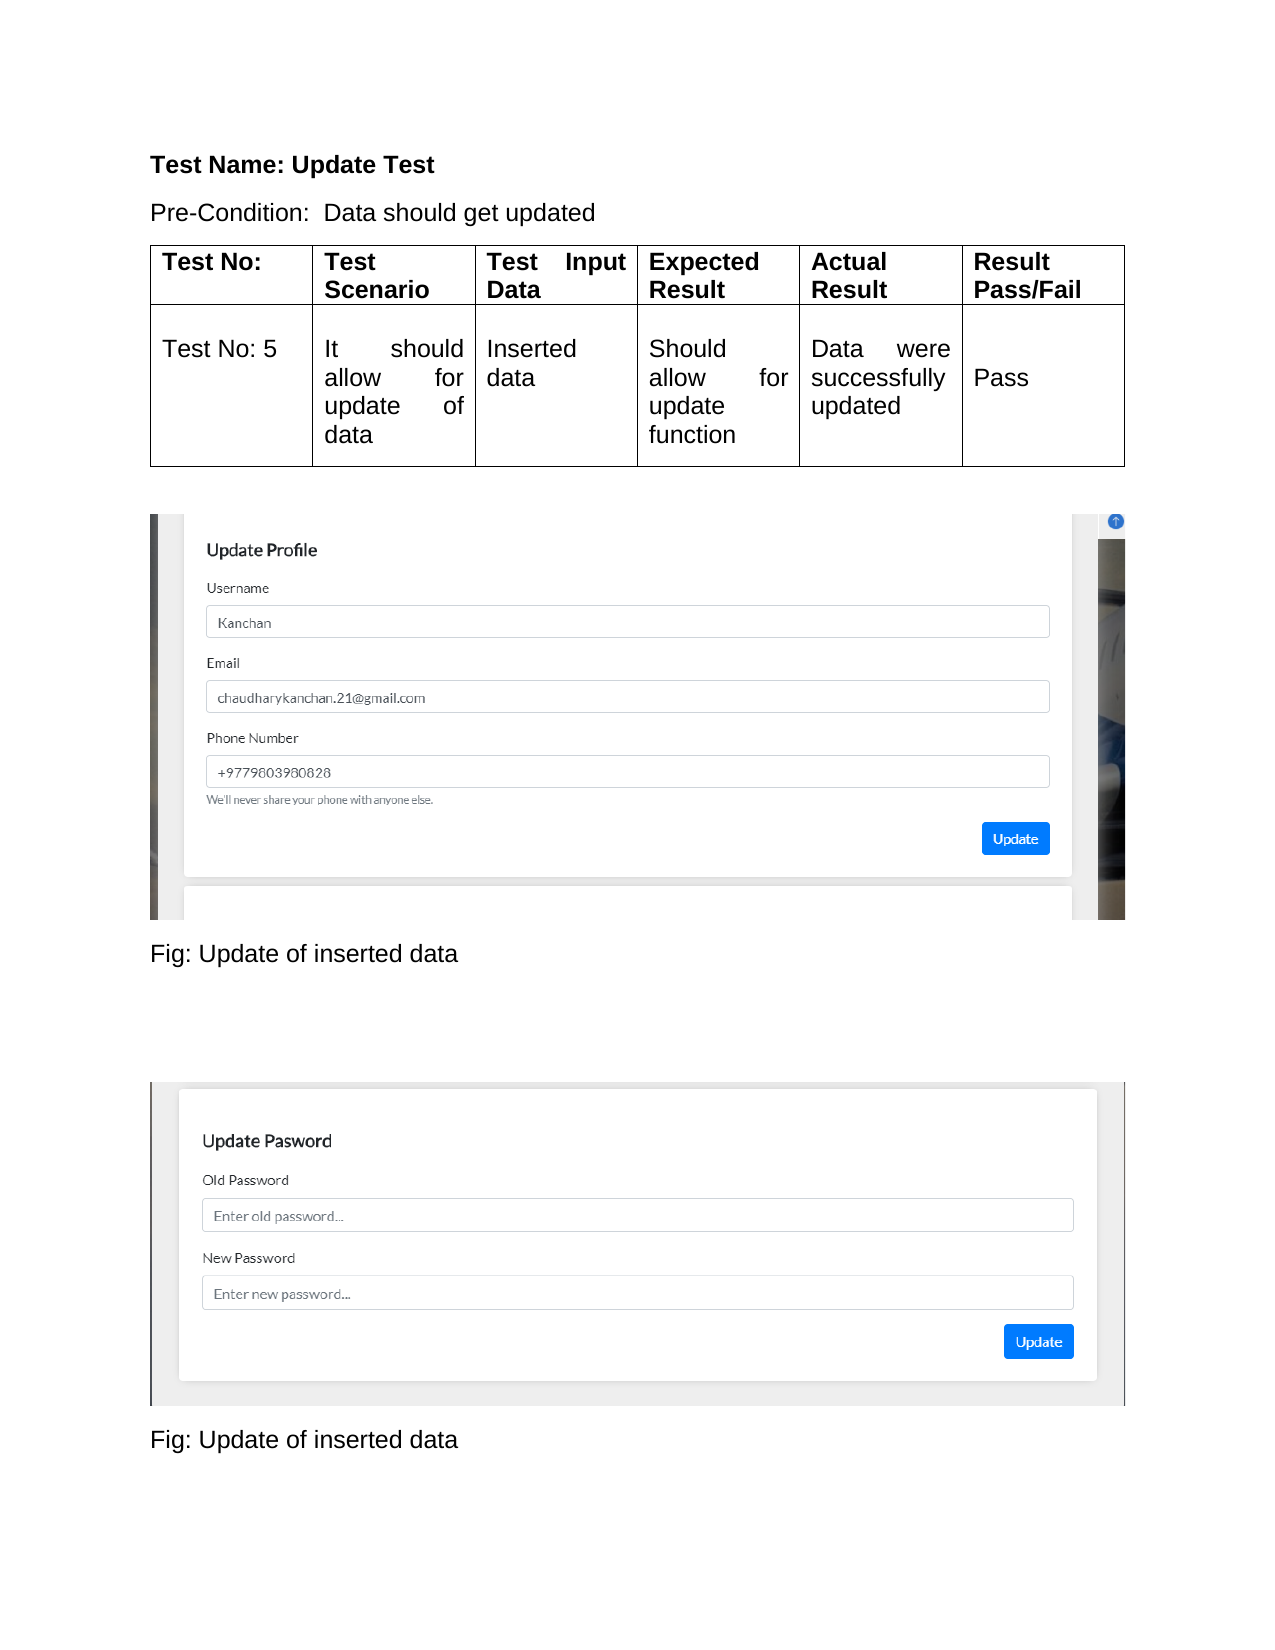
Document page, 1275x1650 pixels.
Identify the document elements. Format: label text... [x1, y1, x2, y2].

picture [150, 514, 1125, 920]
table_cell Inserted data [476, 305, 637, 466]
table_header Test Scenario [313, 246, 475, 304]
table_header Expected Result [638, 246, 799, 304]
text Test Name: Update Test [150, 150, 1125, 179]
table_header Test Input Data [476, 246, 637, 304]
table_header Result Pass/Fail [963, 246, 1124, 304]
text Fig: Update of inserted data [150, 939, 1125, 968]
table_cell Data were successfully updated [800, 305, 962, 466]
text Fig: Update of inserted data [150, 1424, 1125, 1453]
text Pre-Condition: Data should get updated [150, 198, 1125, 226]
table_cell Pass [963, 305, 1124, 466]
table_cell Should allow for update function [638, 305, 799, 466]
table_header Actual Result [800, 246, 962, 304]
picture [150, 1082, 1125, 1406]
table_cell It should allow for update of data [313, 305, 475, 466]
table_header Test No: [151, 246, 312, 304]
table_cell Test No: 5 [151, 305, 312, 466]
